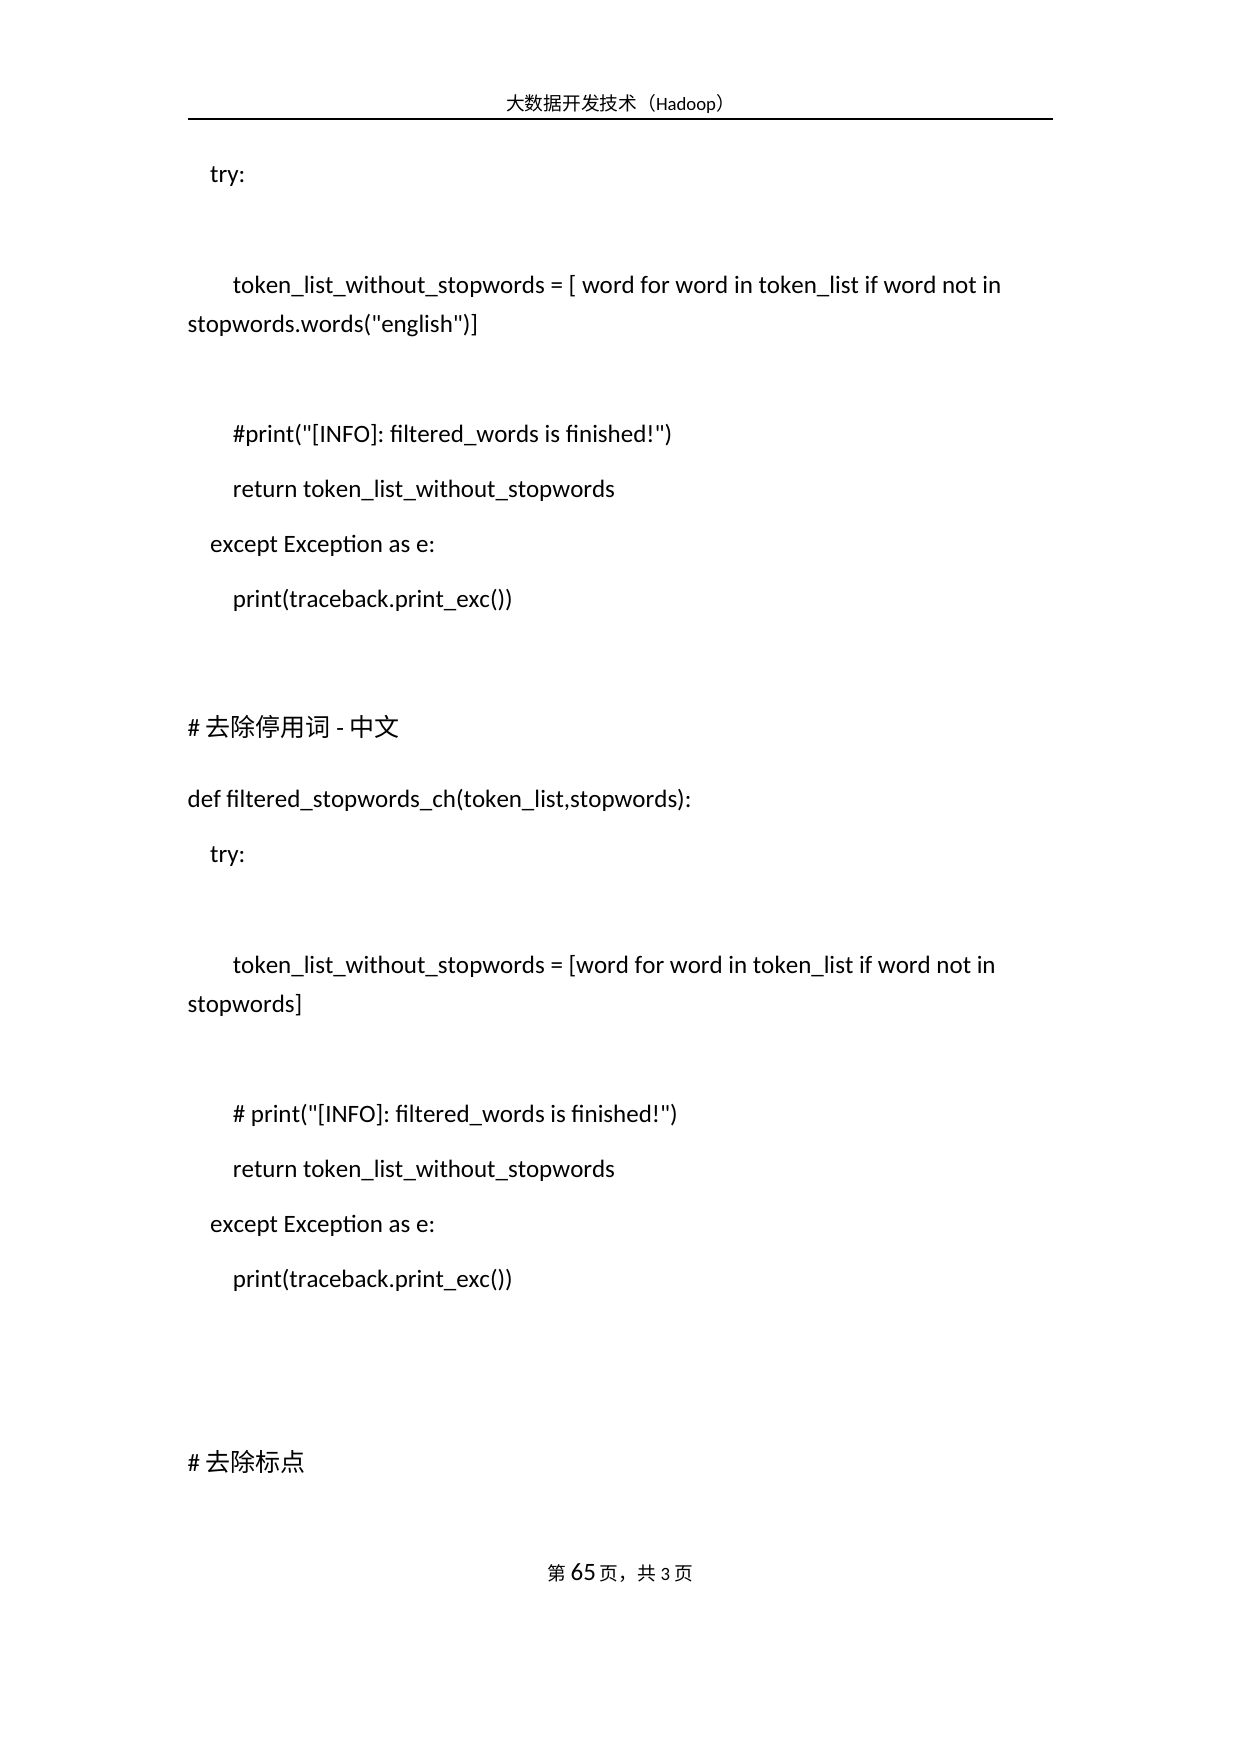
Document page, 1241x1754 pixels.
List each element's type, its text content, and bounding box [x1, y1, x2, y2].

text print(traceback.print_exc()) [187, 1262, 1053, 1296]
text return token_list_without_stopwords [187, 471, 1053, 505]
text # 去除标点 [187, 1427, 1053, 1495]
text print(traceback.print_exc()) [187, 582, 1053, 616]
text token_list_without_stopwords = [ word for word in token_list if word not in stopwords.words("english")] [187, 267, 1053, 340]
text try: [187, 837, 1053, 871]
text try: [187, 157, 1053, 191]
text except Exception as e: [187, 1206, 1053, 1240]
text # print("[INFO]: filtered_words is finished!") [187, 1096, 1053, 1130]
text def filtered_stopwords_ch(token_list,stopwords): [187, 782, 1053, 816]
text return token_list_without_stopwords [187, 1151, 1053, 1185]
text # 去除停用词 - 中文 [187, 692, 1053, 760]
text token_list_without_stopwords = [word for word in token_list if word not in stopwords] [187, 947, 1053, 1020]
text #print("[INFO]: filtered_words is finished!") [187, 416, 1053, 450]
text except Exception as e: [187, 526, 1053, 560]
